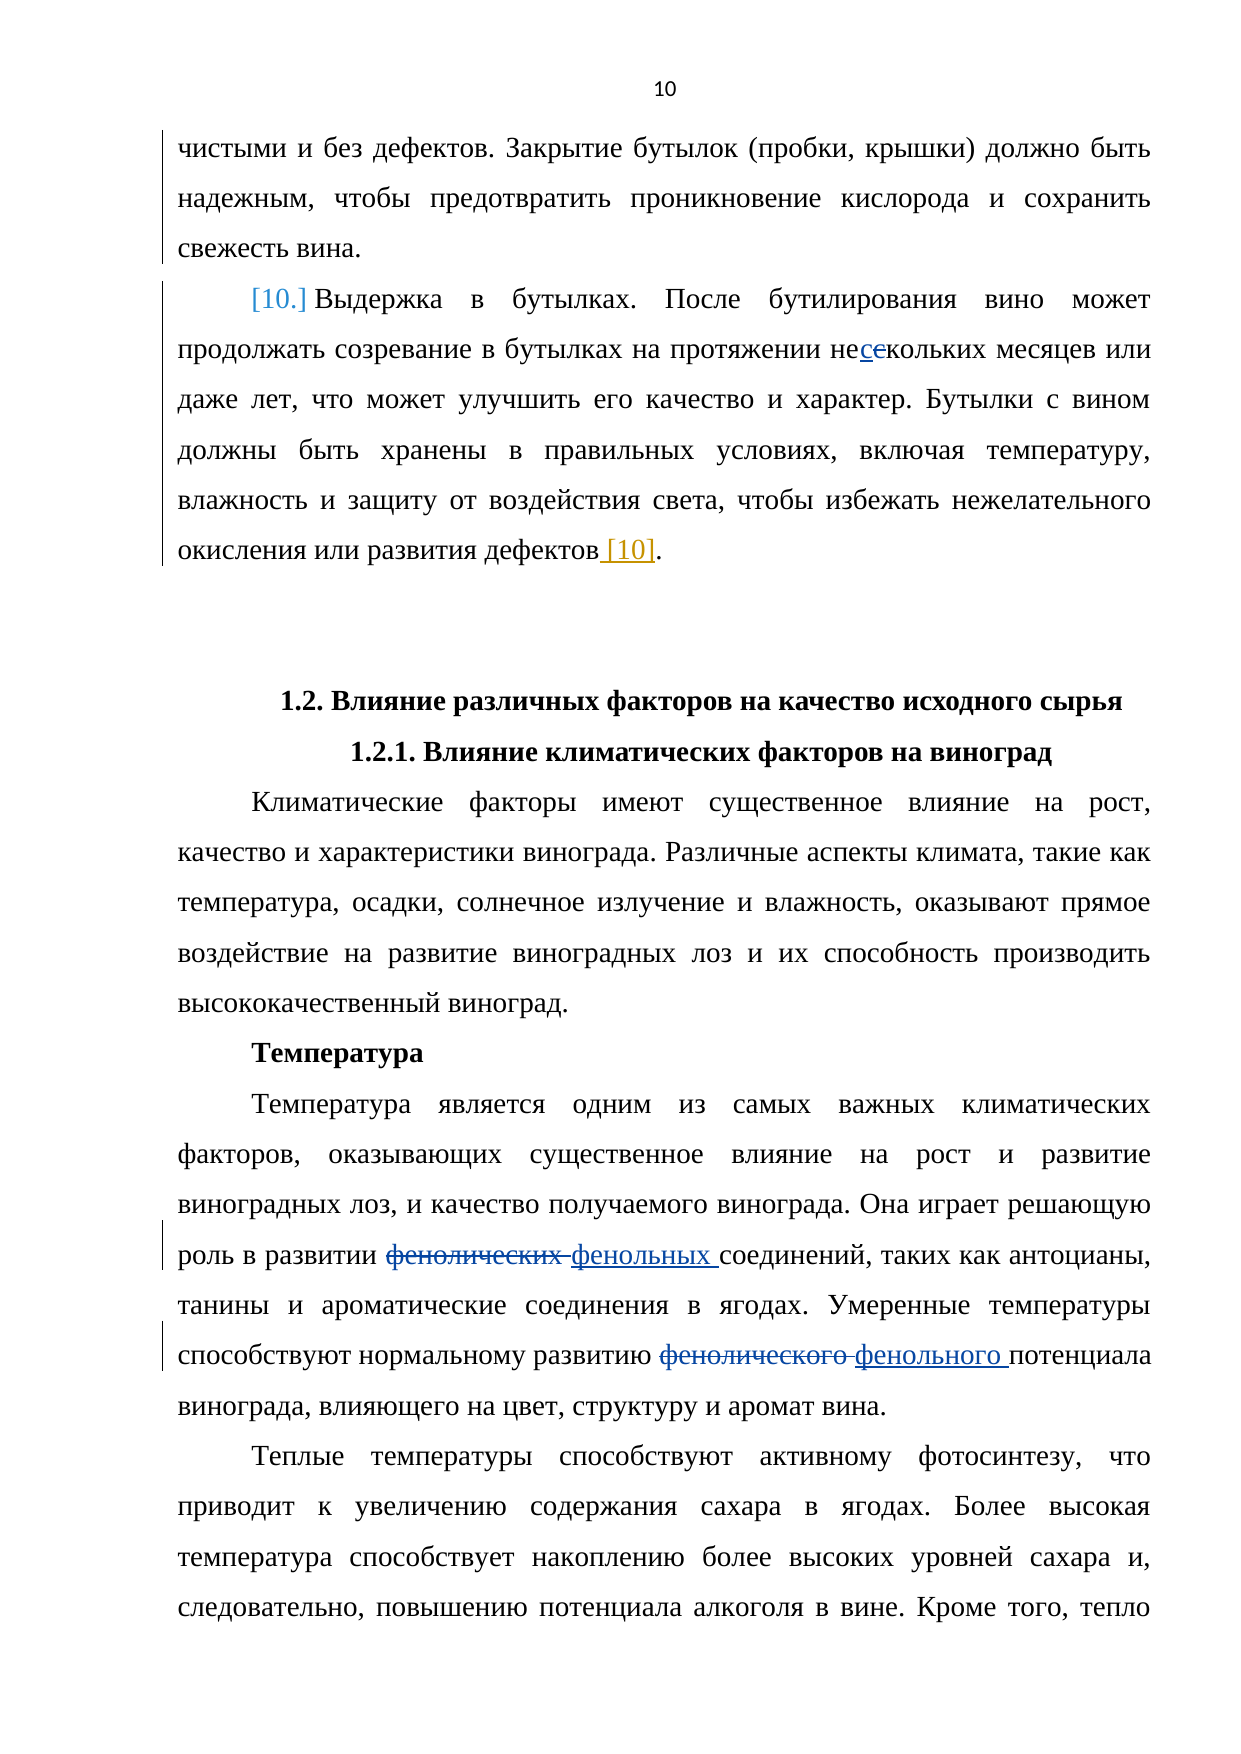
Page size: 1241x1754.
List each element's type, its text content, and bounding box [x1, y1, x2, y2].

subtitle 1.2. Влияние различных факторов на качество исходного сырья [251, 683, 1152, 717]
text Температура является одним из самых важных климатических факторов, оказывающих существенное влияние на рост и развитие виноградных лоз, и качество получаемого винограда. Она играет решающую роль в развитии соединений, таких как антоцианы, танины и ароматические соединения в ягодах. Умеренные температуры способствуют нормальному развитию потенциала винограда, влияющего на цвет, структуру и аромат вина. [177, 1086, 1152, 1421]
text Климатические факторы имеют существенное влияние на рост, качество и характеристики винограда. Различные аспекты климата, такие как температура, осадки, солнечное излучение и влажность, оказывают прямое воздействие на развитие виноградных лоз и их способность производить высококачественный виноград. [177, 784, 1152, 1019]
text Температура [177, 1036, 1152, 1069]
list Выдержка в бутылках. После бутилирования вино может продолжать созревание в бутылках на протяжении некольких месяцев или даже лет, что может улучшить его качество и характер. Бутылки с вином должны быть хранены в правильных условиях, включая температуру, влажность и защиту от воздействия света, чтобы избежать нежелательного окисления или развития дефектов. [177, 281, 1152, 566]
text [177, 1438, 1152, 1622]
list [177, 130, 1152, 264]
subtitle 1.2.1. Влияние климатических факторов на виноград [177, 734, 1152, 767]
